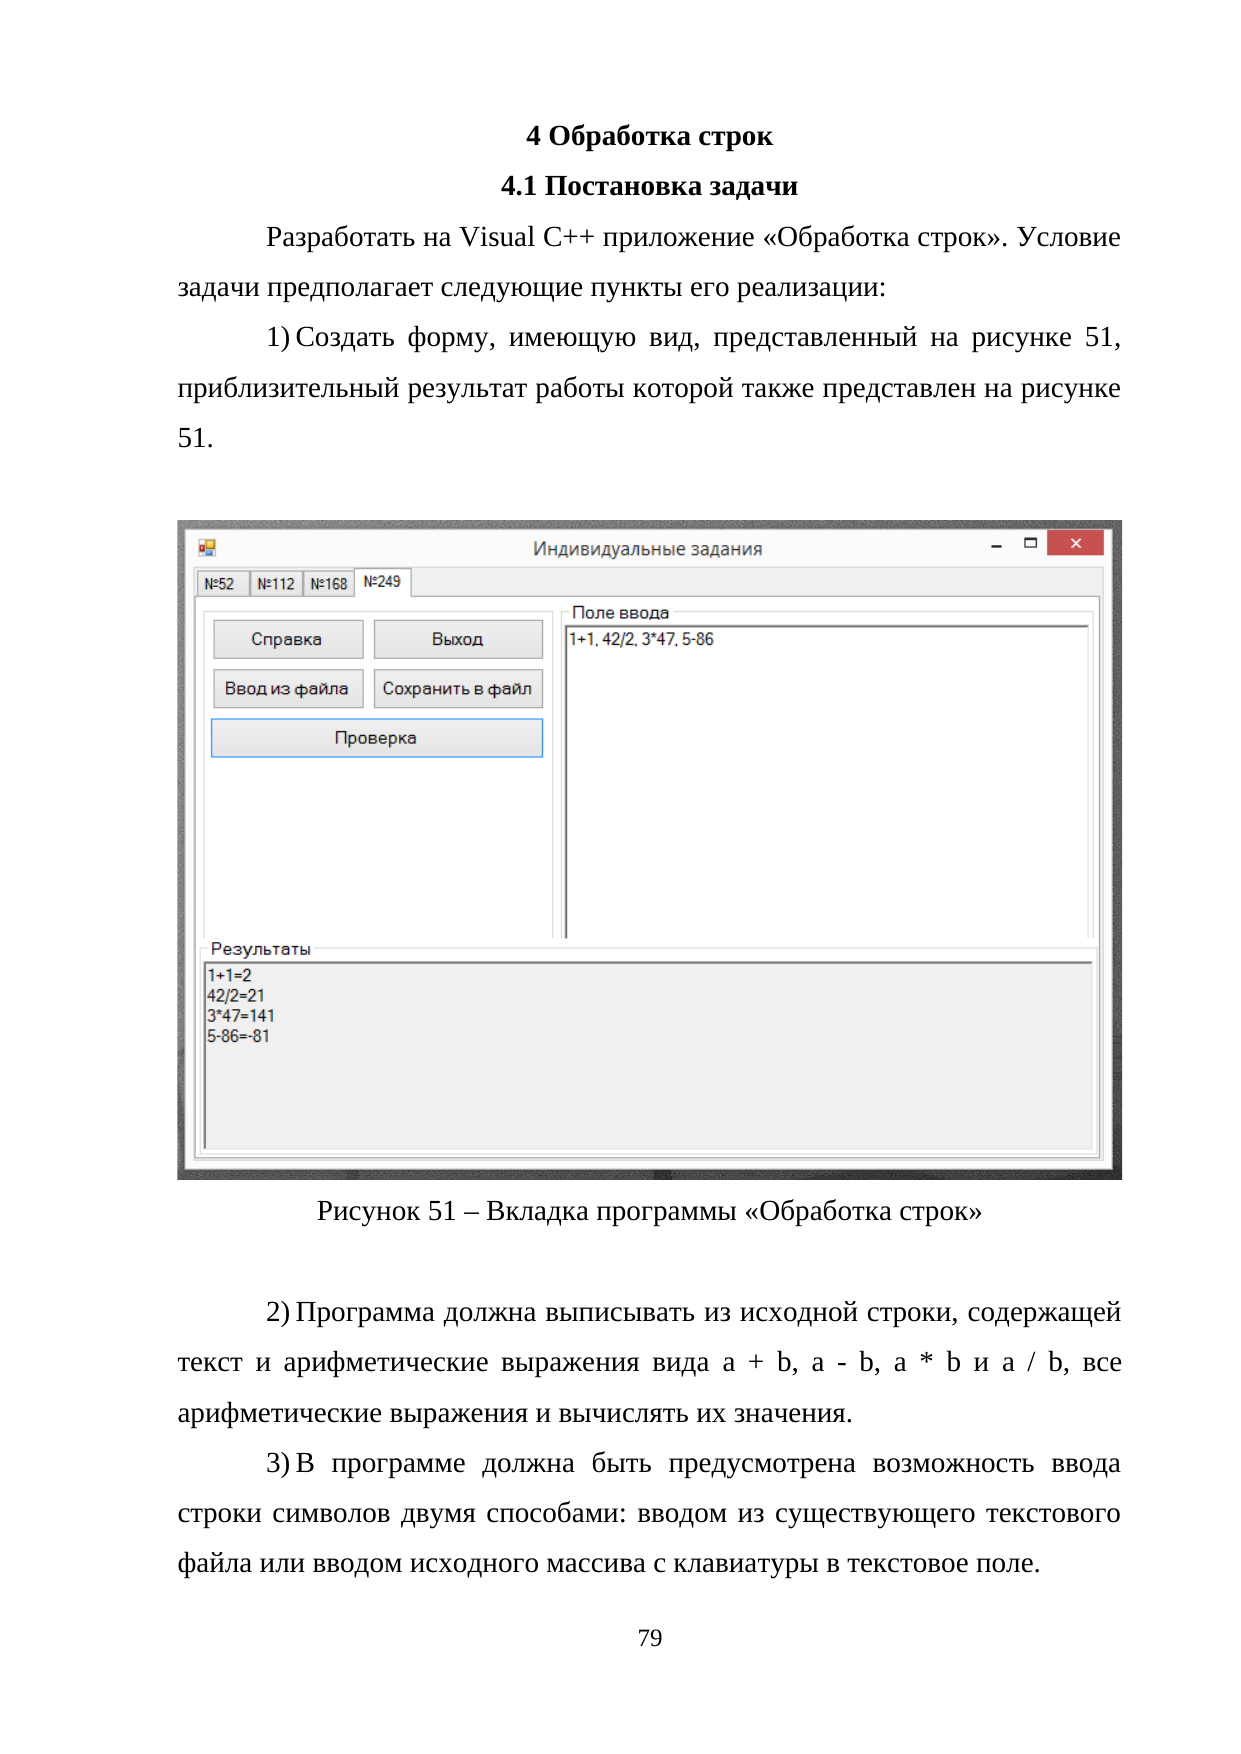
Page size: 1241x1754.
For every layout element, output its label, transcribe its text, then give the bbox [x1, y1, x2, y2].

picture [177, 520, 1123, 1180]
subtitle 4.1 Постановка задачи [177, 168, 1122, 202]
list В программе должна быть предусмотрена возможность ввода строки символов двумя способами: вводом из существующего текстового файла или вводом исходного массива с клавиатуры в текстовое поле. [177, 1445, 1122, 1579]
subtitle 4 Обработка строк [177, 118, 1122, 152]
list Программа должна выписывать из исходной строки, содержащей текст и арифметические выражения вида a + b, a - b, a * b и a / b, все арифметические выражения и вычислять их значения. [177, 1294, 1122, 1428]
list Создать форму, имеющую вид, представленный на рисунке 51, приблизительный результат работы которой также представлен на рисунке 51. [177, 319, 1122, 453]
list Рисунок 51 – Вкладка программы «Обработка строк» [177, 1193, 1122, 1227]
list Разработать на Visual C++ приложение «Обработка строк». Условие задачи предполагает следующие пункты его реализации: [177, 219, 1122, 303]
